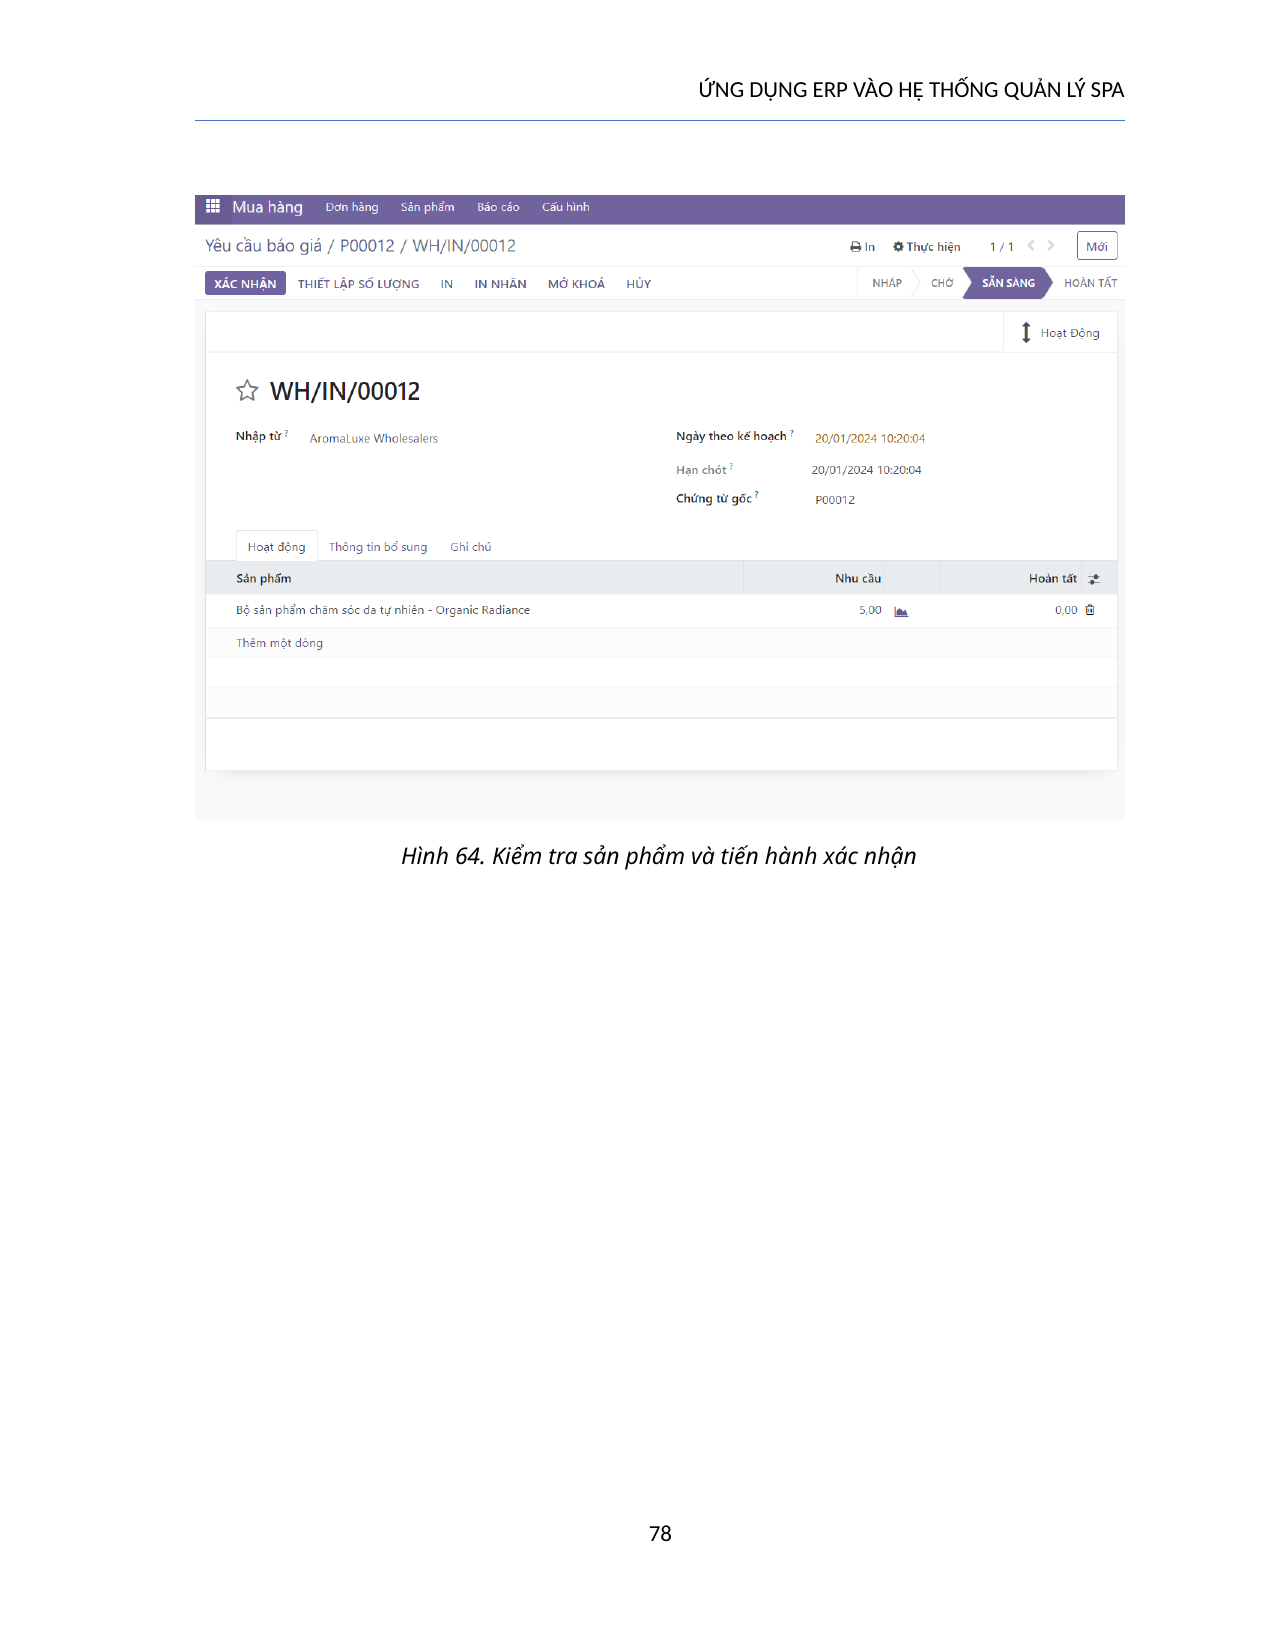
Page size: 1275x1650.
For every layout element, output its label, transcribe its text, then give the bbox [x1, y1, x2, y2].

picture [195, 195, 1125, 821]
text Hình 64. Kiểm tra sản phẩm và tiến hành xác nhận [195, 840, 1125, 871]
